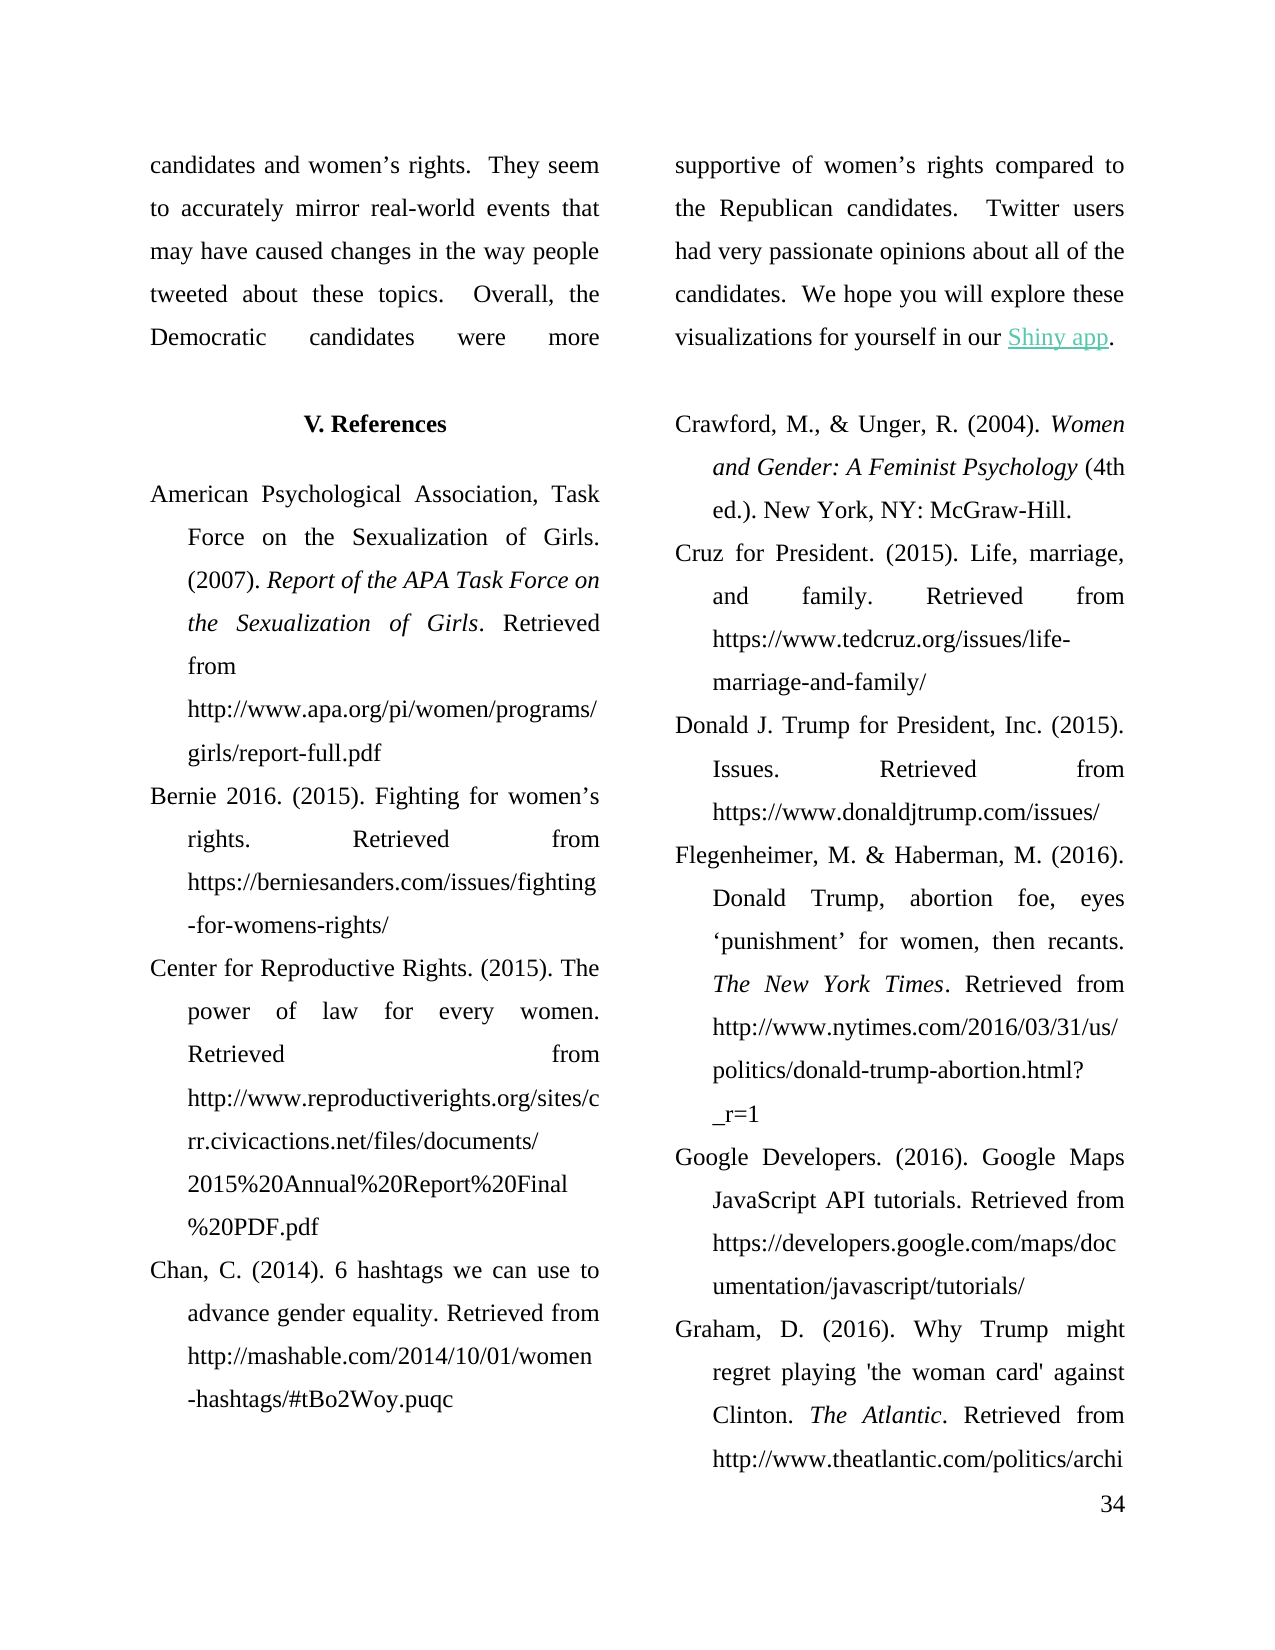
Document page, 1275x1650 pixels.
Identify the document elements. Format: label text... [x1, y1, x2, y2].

text Flegenheimer, M. & Haberman, M. (2016). Donald Trump, abortion foe, eyes ‘punishment’ for women, then recants. The New York Times. Retrieved from http://www.nytimes.com/2016/03/31/us/politics/donald-trump-abortion.html?_r=1 [675, 840, 1125, 1127]
text Donald J. Trump for President, Inc. (2015). Issues. Retrieved from https://www.donaldjtrump.com/issues/ [675, 711, 1125, 826]
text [675, 150, 1125, 351]
text Cruz for President. (2015). Life, marriage, and family. Retrieved from https://www.tedcruz.org/issues/life-marriage-and-family/ [675, 538, 1125, 696]
subtitle V. References [150, 409, 600, 437]
text Google Developers. (2016). Google Maps JavaScript API tutorials. Retrieved from https://developers.google.com/maps/documentation/javascript/tutorials/ [675, 1142, 1125, 1300]
text American Psychological Association, Task Force on the Sexualization of Girls. (2007). Report of the APA Task Force on the Sexualization of Girls. Retrieved from http://www.apa.org/pi/women/programs/girls/report-full.pdf [150, 479, 600, 766]
text Center for Reproductive Rights. (2015). The power of law for every women. Retrieved from http://www.reproductiverights.org/sites/crr.civicactions.net/files/documents/2015%20Annual%20Report%20Final%20PDF.pdf [150, 953, 600, 1241]
text Chan, C. (2014). 6 hashtags we can use to advance gender equality. Retrieved from http://mashable.com/2014/10/01/women-hashtags/#tBo2Woy.puqc [150, 1255, 600, 1413]
text Bernie 2016. (2015). Fighting for women’s rights. Retrieved from https://berniesanders.com/issues/fighting-for-womens-rights/ [150, 781, 600, 939]
text Crawford, M., & Unger, R. (2004). Women and Gender: A Feminist Psychology (4th ed.). New York, NY: McGraw-Hill. [675, 409, 1125, 524]
